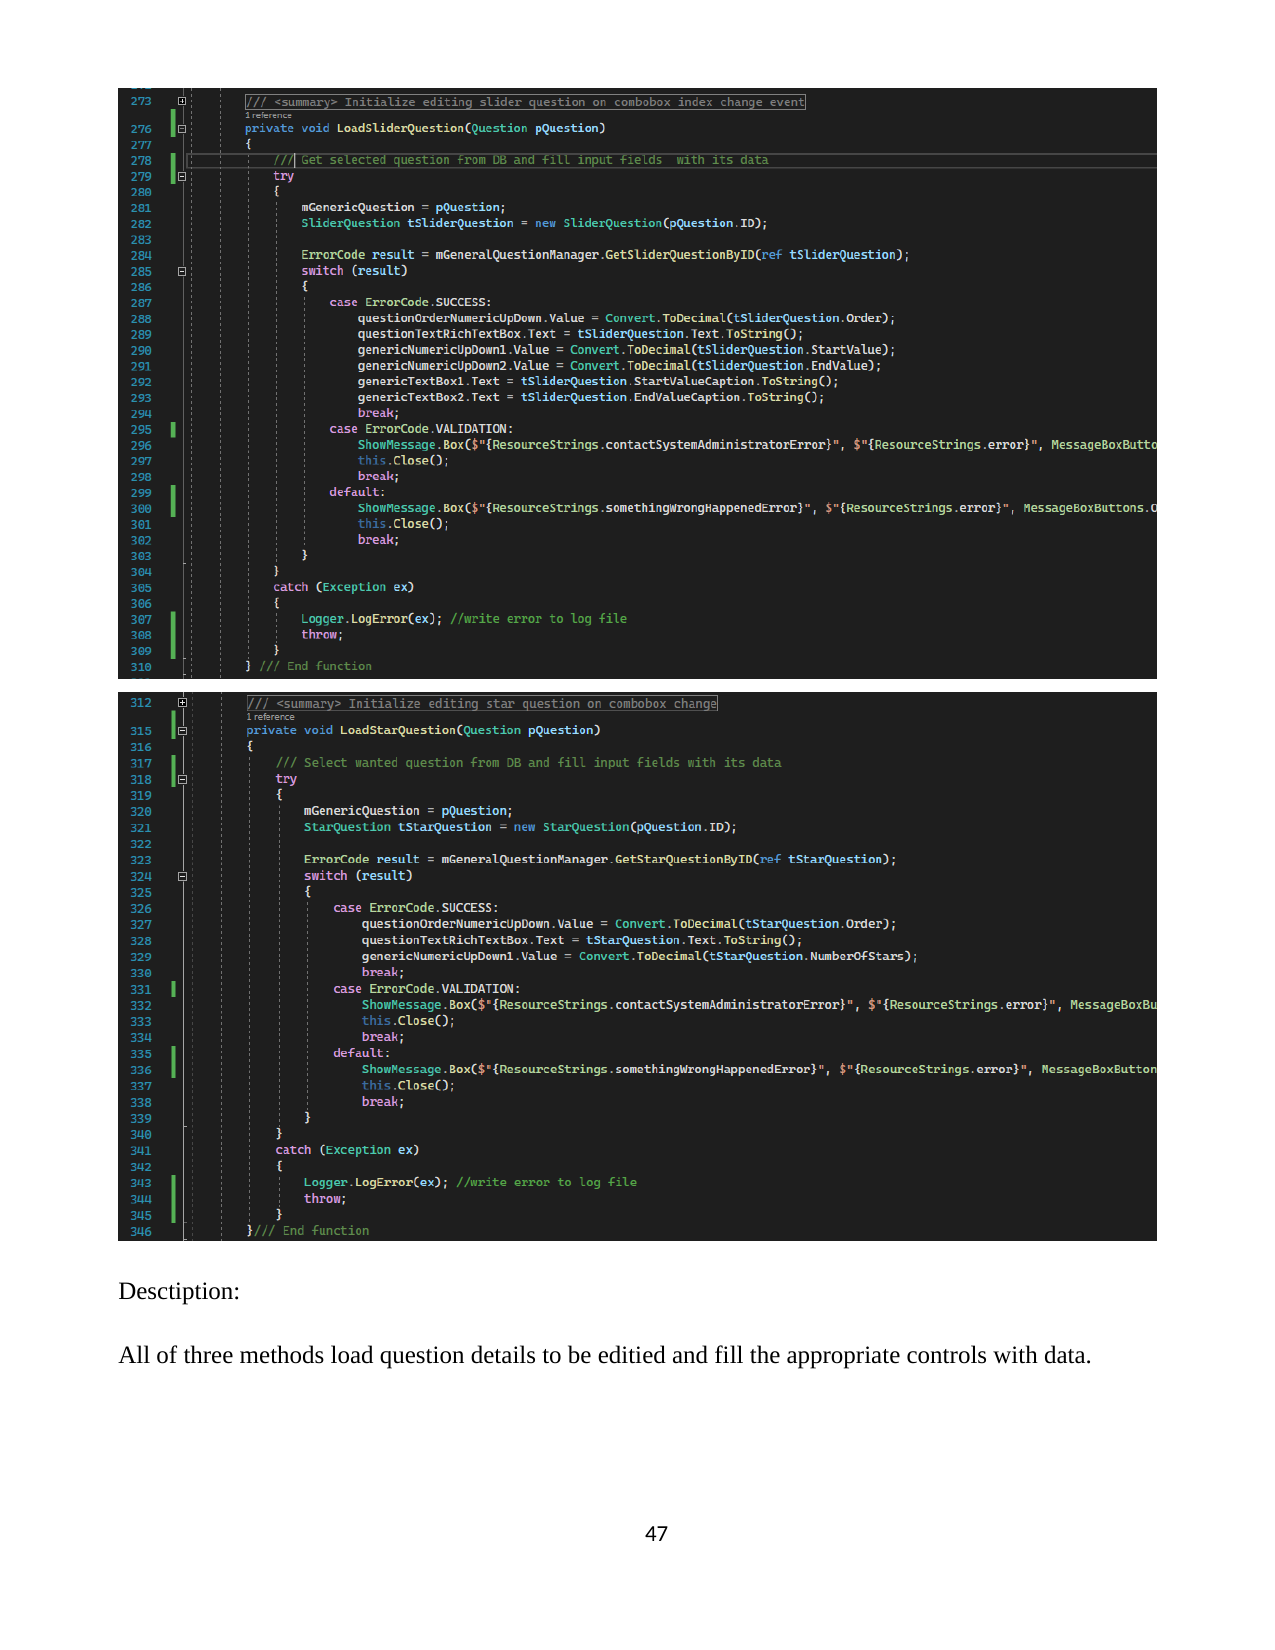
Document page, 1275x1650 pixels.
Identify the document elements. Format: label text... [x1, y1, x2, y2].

picture [118, 88, 1157, 679]
text All of three methods load question details to be editied and fill the appropriate controls with data. [118, 1340, 1157, 1368]
picture [118, 692, 1157, 1241]
text Desctiption: [118, 1276, 1157, 1304]
